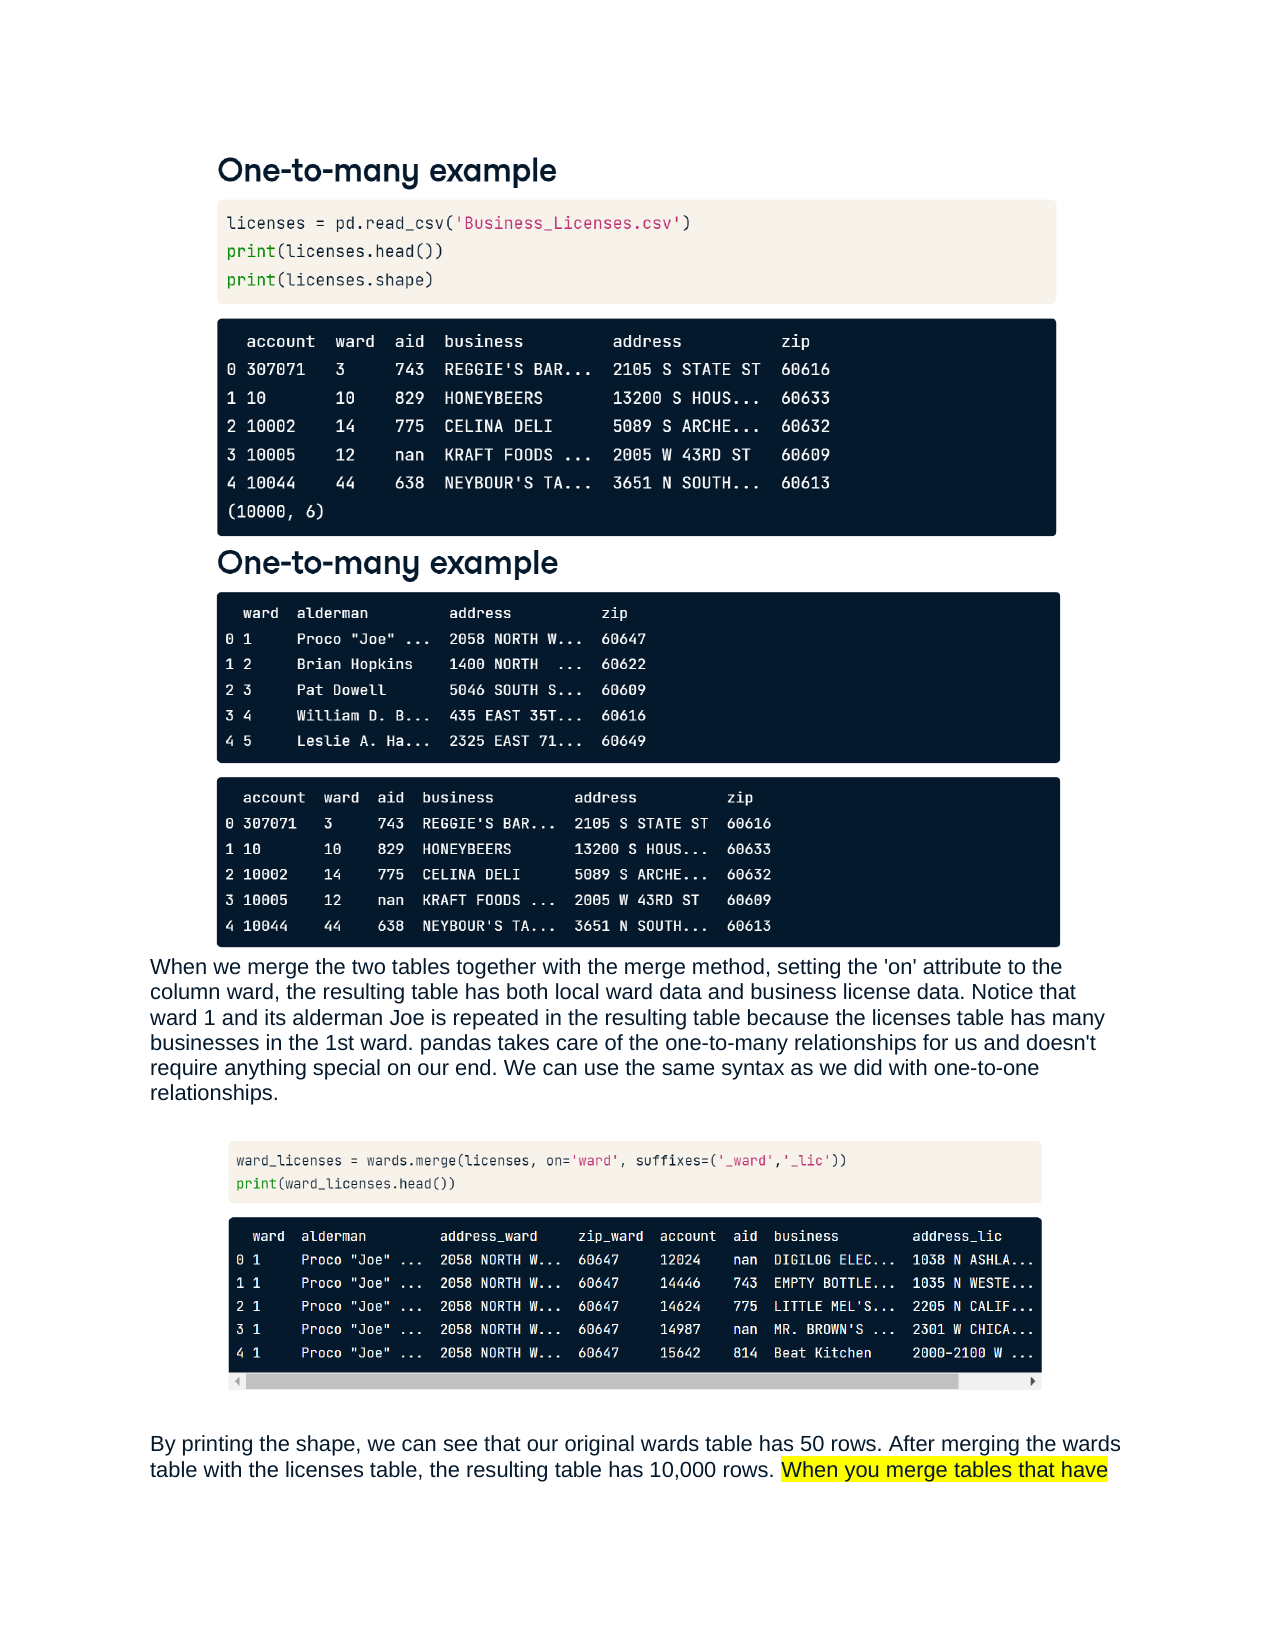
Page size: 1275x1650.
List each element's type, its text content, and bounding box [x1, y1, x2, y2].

picture [207, 150, 1068, 954]
text When we merge the two tables together with the merge method, setting the 'on' attribute to the column ward, the resulting table has both local ward data and business license data. Notice that ward 1 and its alderman Joe is repeated in the resulting table because the licenses table has many businesses in the 1st ward. pandas takes care of the one-to-many relationships for us and doesn't require anything special on our end. We can use the same syntax as we did with one-to-one relationships. [150, 954, 1125, 1105]
picture [222, 1134, 1053, 1402]
